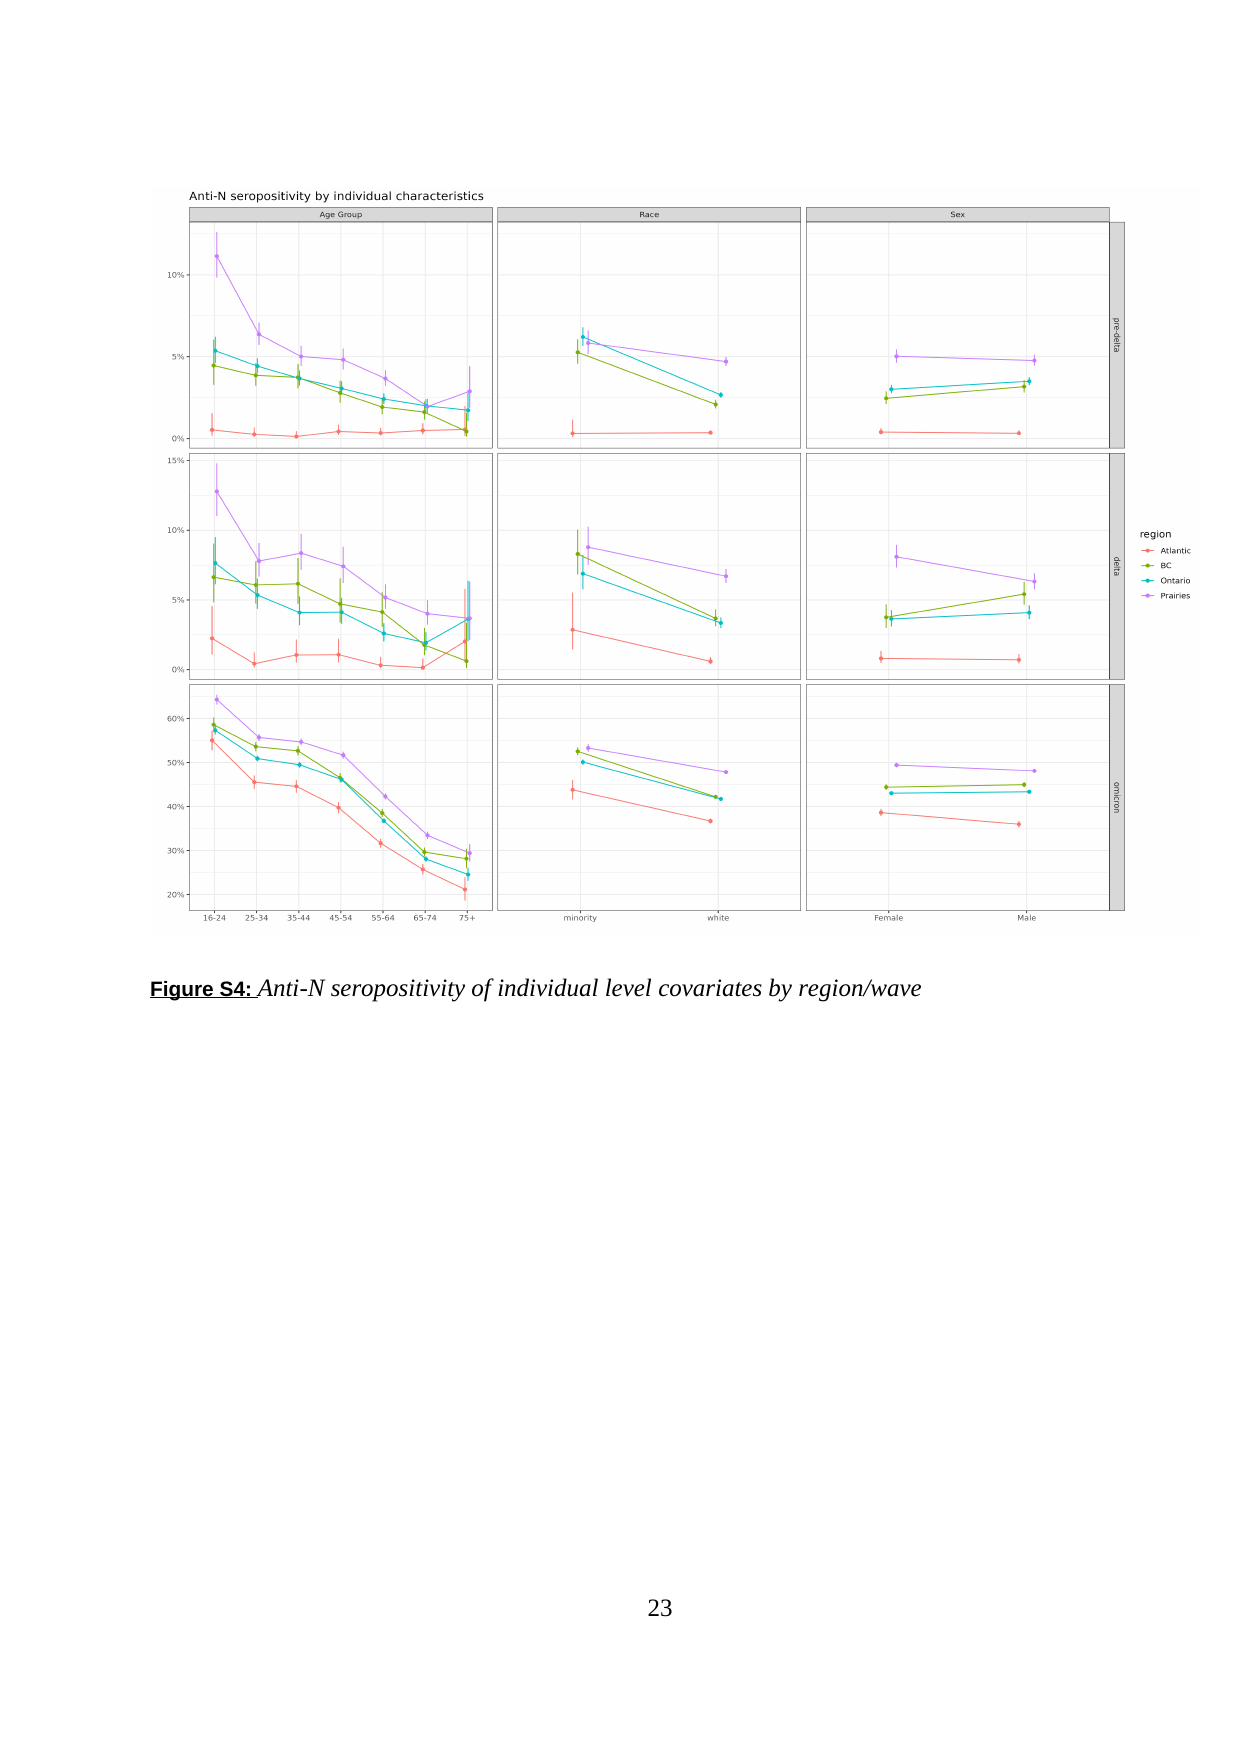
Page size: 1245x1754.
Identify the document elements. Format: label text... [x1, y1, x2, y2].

picture [150, 187, 1200, 938]
text Figure S: Anti-N seropositivity of individual level covariates by region/wave [150, 973, 1170, 1001]
